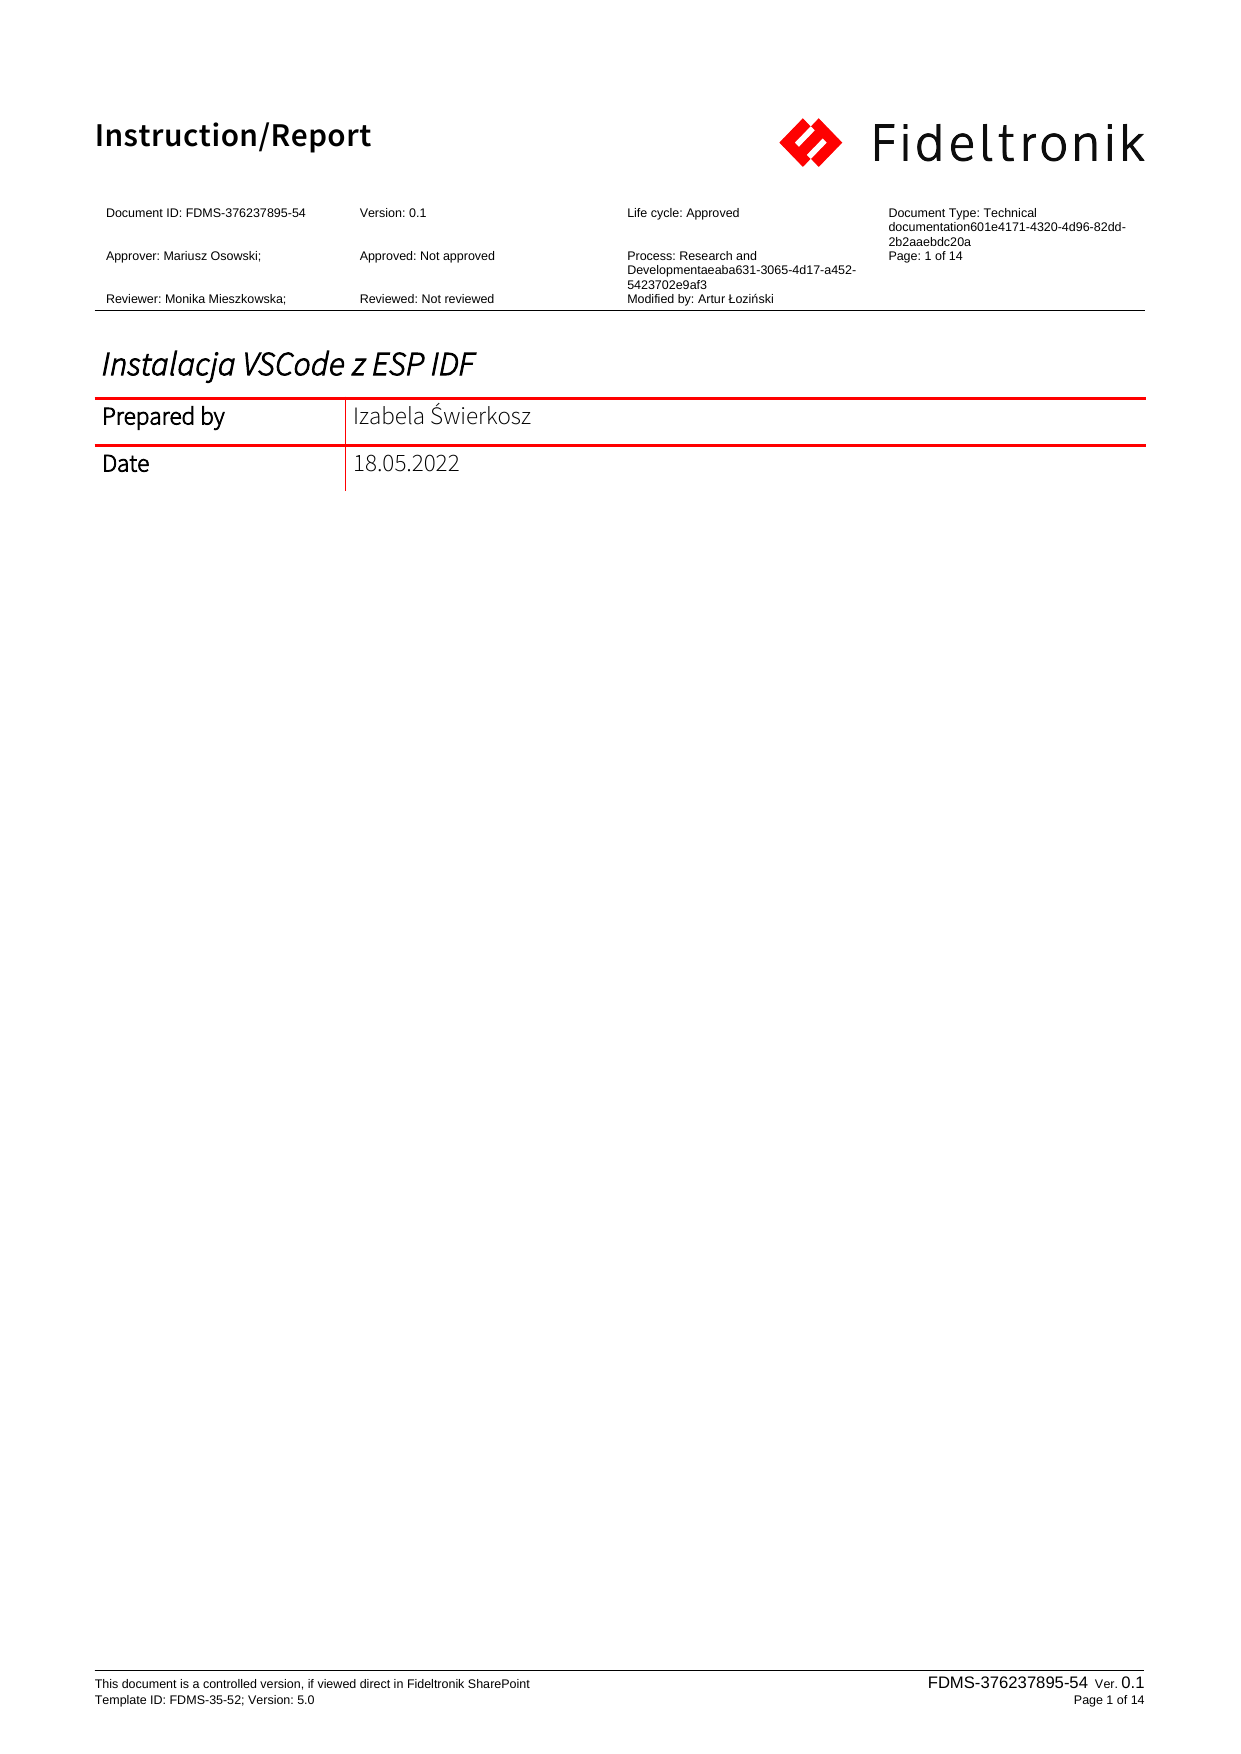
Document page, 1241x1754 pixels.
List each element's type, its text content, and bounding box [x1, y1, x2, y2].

table_cell Izabela Świerkosz [346, 400, 1146, 444]
picture [779, 118, 1145, 167]
table_cell 18.05.2022 [346, 447, 1146, 491]
table_header Instalacja VSCode z ESP IDF [95, 330, 1146, 397]
table_cell Prepared by [95, 400, 345, 444]
table_cell Date [95, 447, 345, 491]
